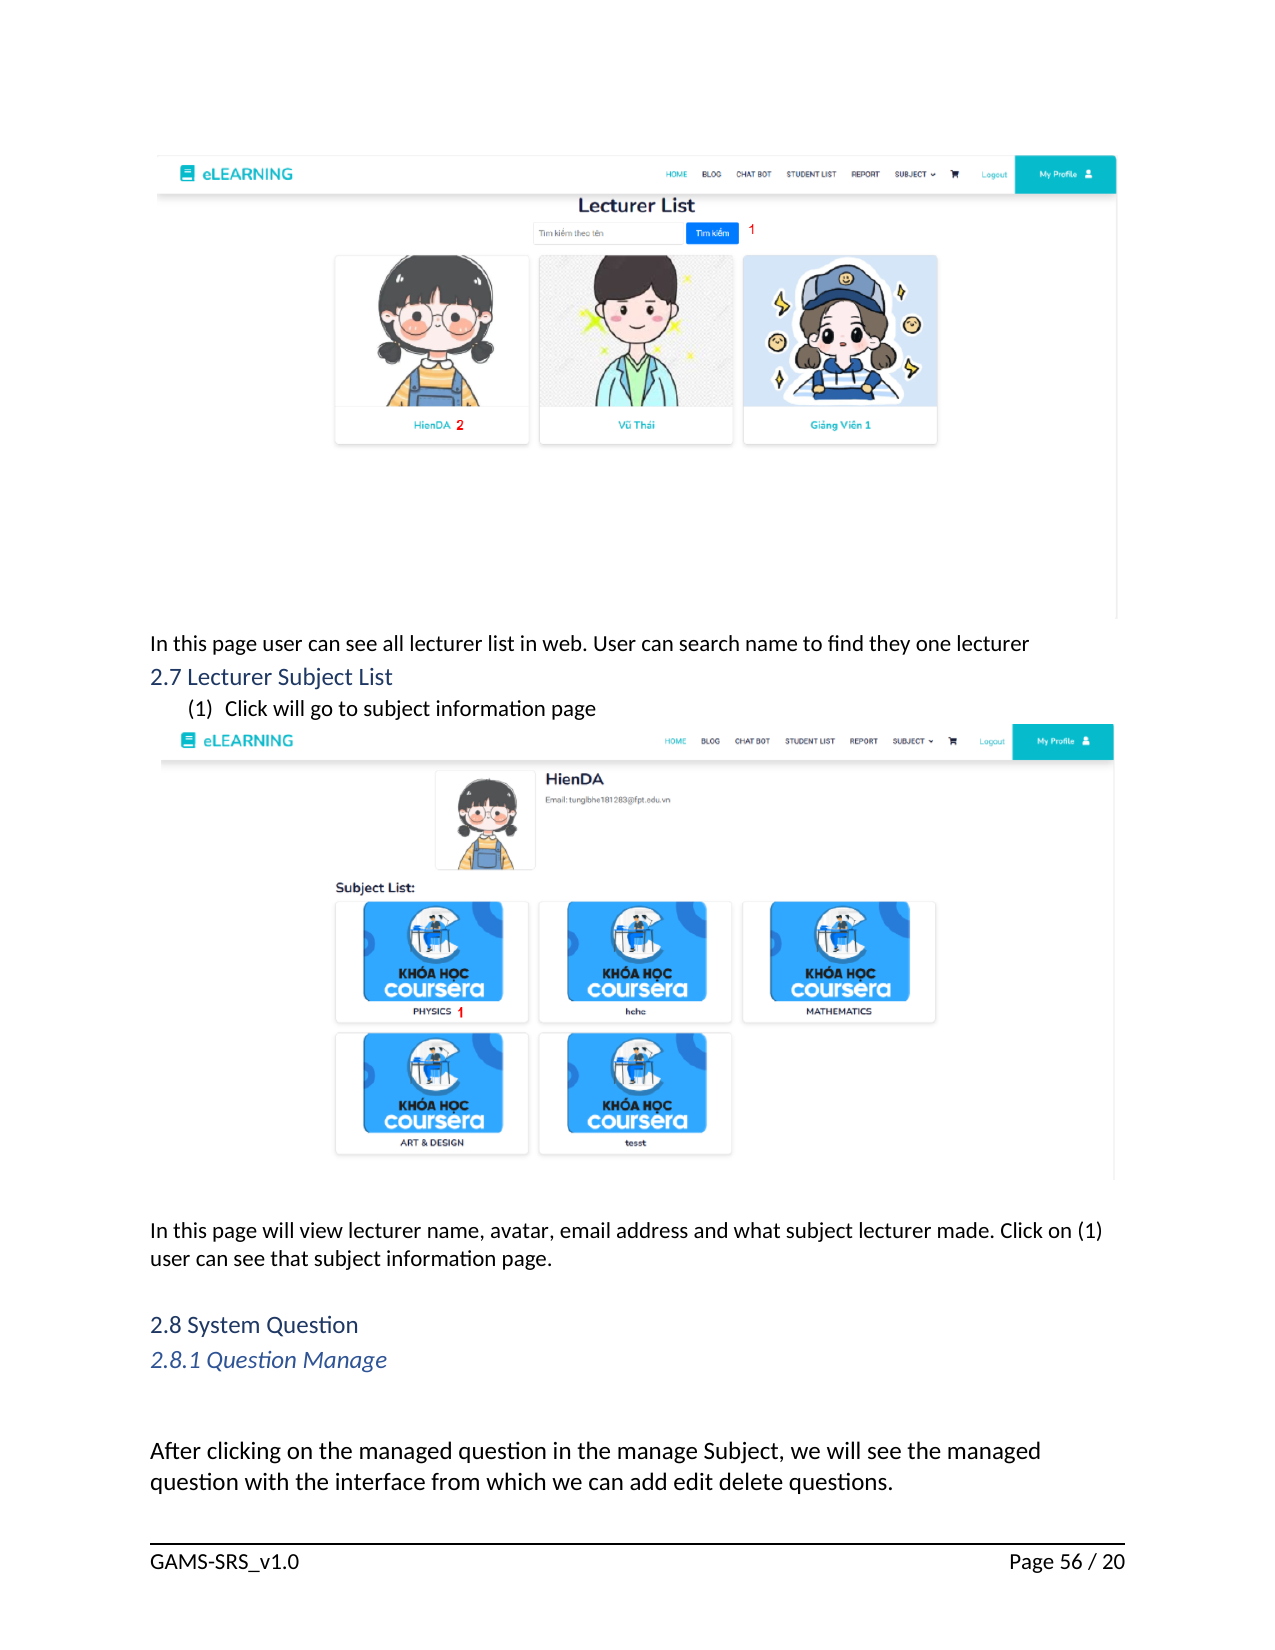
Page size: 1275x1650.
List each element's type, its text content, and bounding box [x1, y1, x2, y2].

subtitle 2.8 System Question [150, 1309, 1125, 1340]
subtitle 2.8.1 Question Manage [150, 1344, 1125, 1374]
list Click will go to subject information page [187, 694, 1125, 722]
picture [150, 150, 1125, 630]
text In this page will view lecturer name, avatar, email address and what subject lecturer made. Click on (1) user can see that subject information page. [150, 1216, 1125, 1272]
subtitle 2.7 Lecturer Subject List [150, 661, 1125, 692]
text After clicking on the managed question in the manage Subject, we will see the managed question with the interface from which we can add edit delete questions. [150, 1435, 1125, 1496]
picture [150, 722, 1125, 1216]
text In this page user can see all lecturer list in web. User can search name to find they one lecturer [150, 630, 1125, 657]
